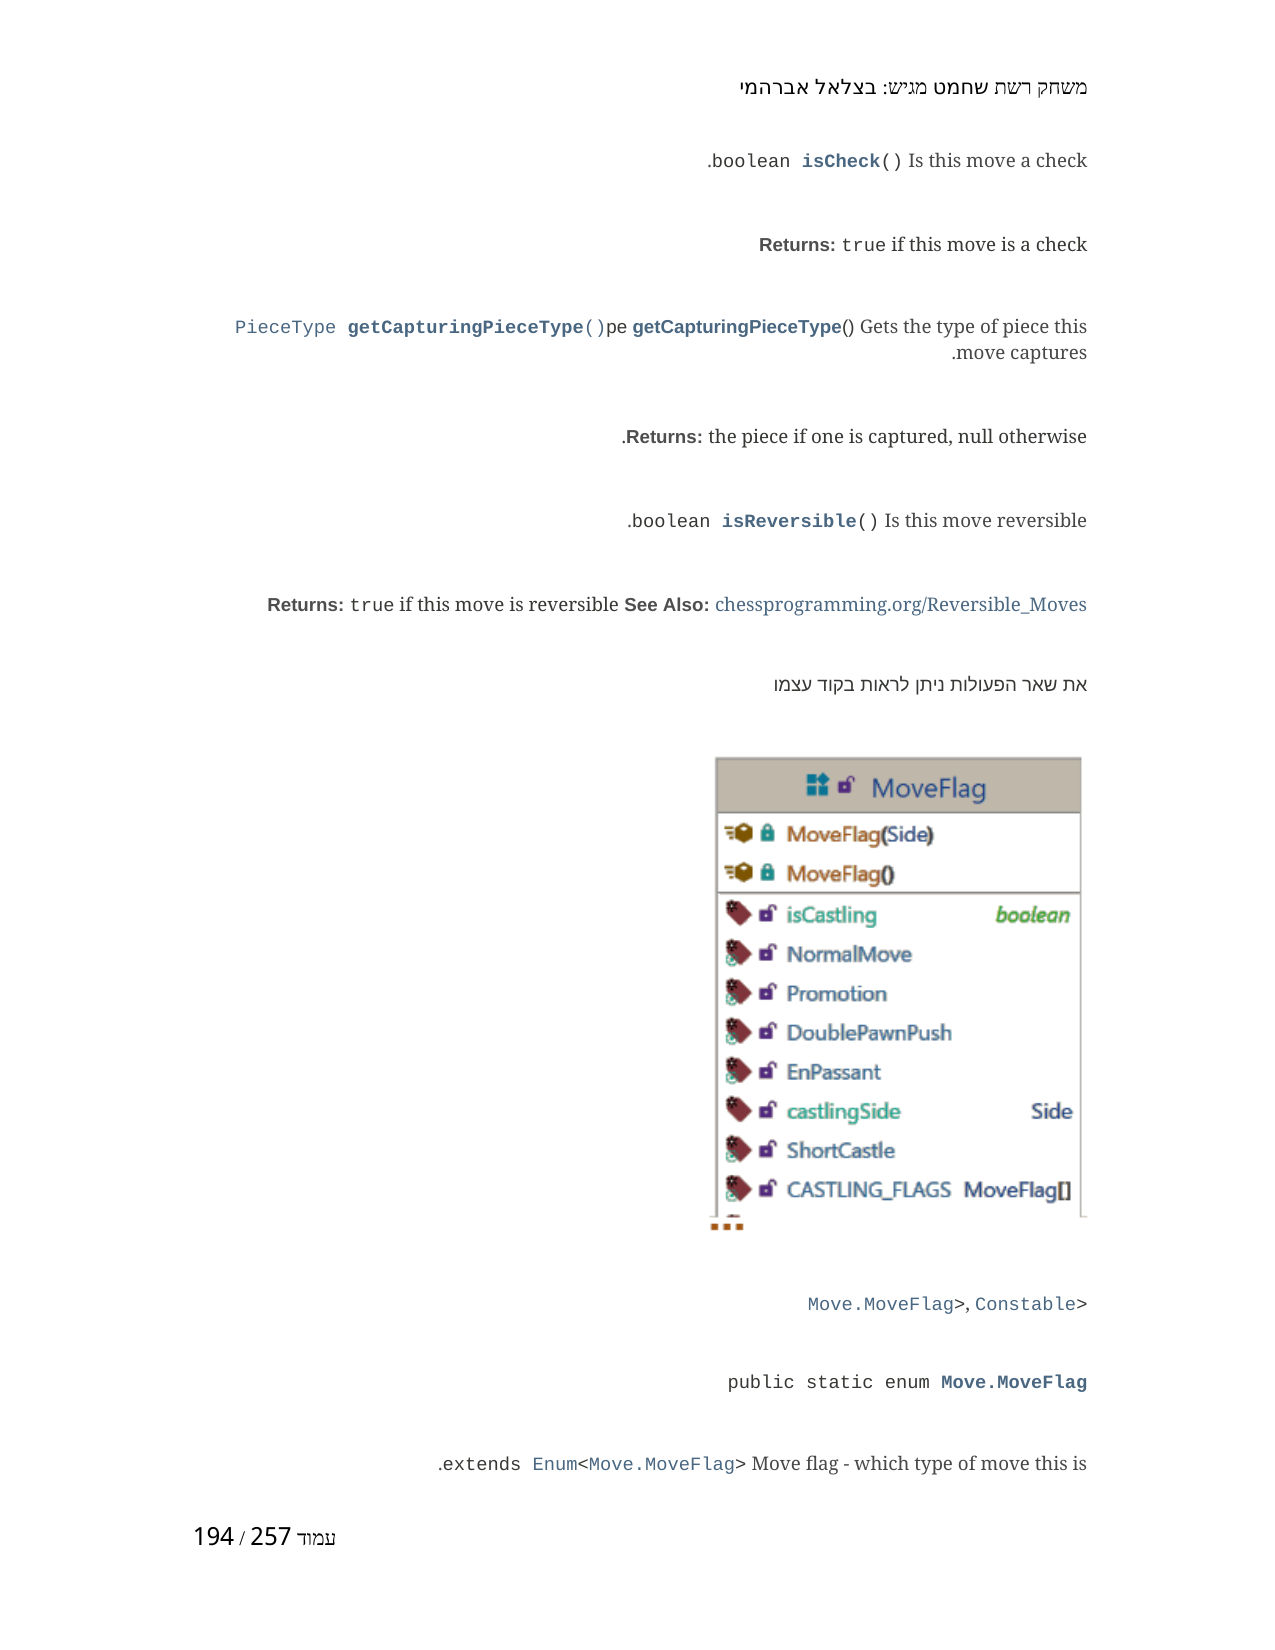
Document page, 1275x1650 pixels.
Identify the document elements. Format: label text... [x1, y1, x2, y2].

picture [709, 751, 1088, 1235]
text את שאר הפעולות ניתן לראות בקוד עצמו [187, 674, 1087, 695]
text extends Enum<Move.MoveFlag> Move flag - which type of move this is. [187, 1450, 1087, 1478]
text public static enum Move.MoveFlag [187, 1372, 1087, 1394]
text Returns: true if this move is a check [187, 232, 1087, 257]
text boolean isReversible() Is this move reversible. [187, 508, 1087, 535]
text Returns: true if this move is reversible See Also: chessprogramming.org/Reversible_Moves [187, 592, 1087, 617]
text <Move.MoveFlag>, Constable [187, 1291, 1087, 1316]
text Returns: the piece if one is captured, null otherwise. [187, 423, 1087, 451]
text boolean isCheck() Is this move a check. [187, 148, 1087, 176]
text PieceType getCapturingPieceType()pe getCapturingPieceType() Gets the type of piece this move captures. [187, 314, 1087, 367]
